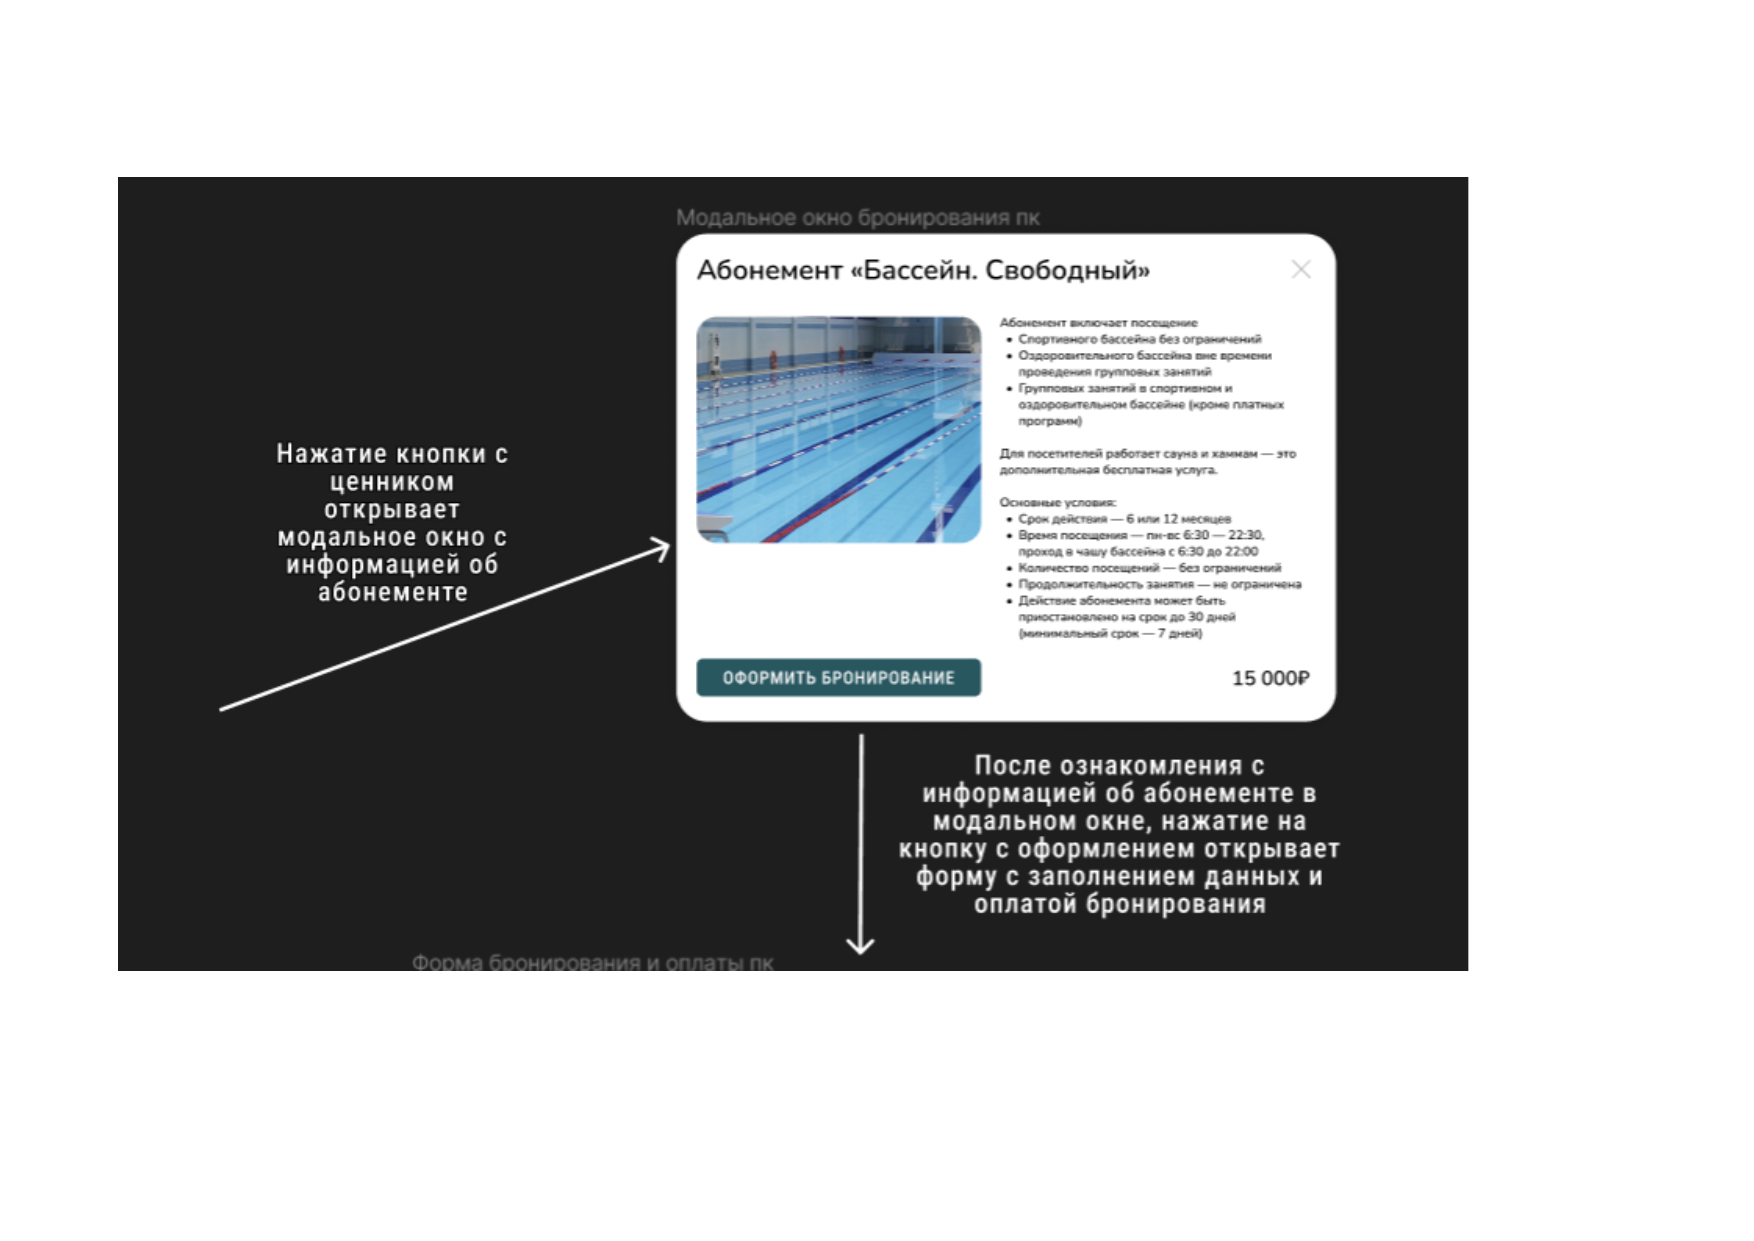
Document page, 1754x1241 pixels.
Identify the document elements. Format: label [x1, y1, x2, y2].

picture [118, 177, 1469, 971]
